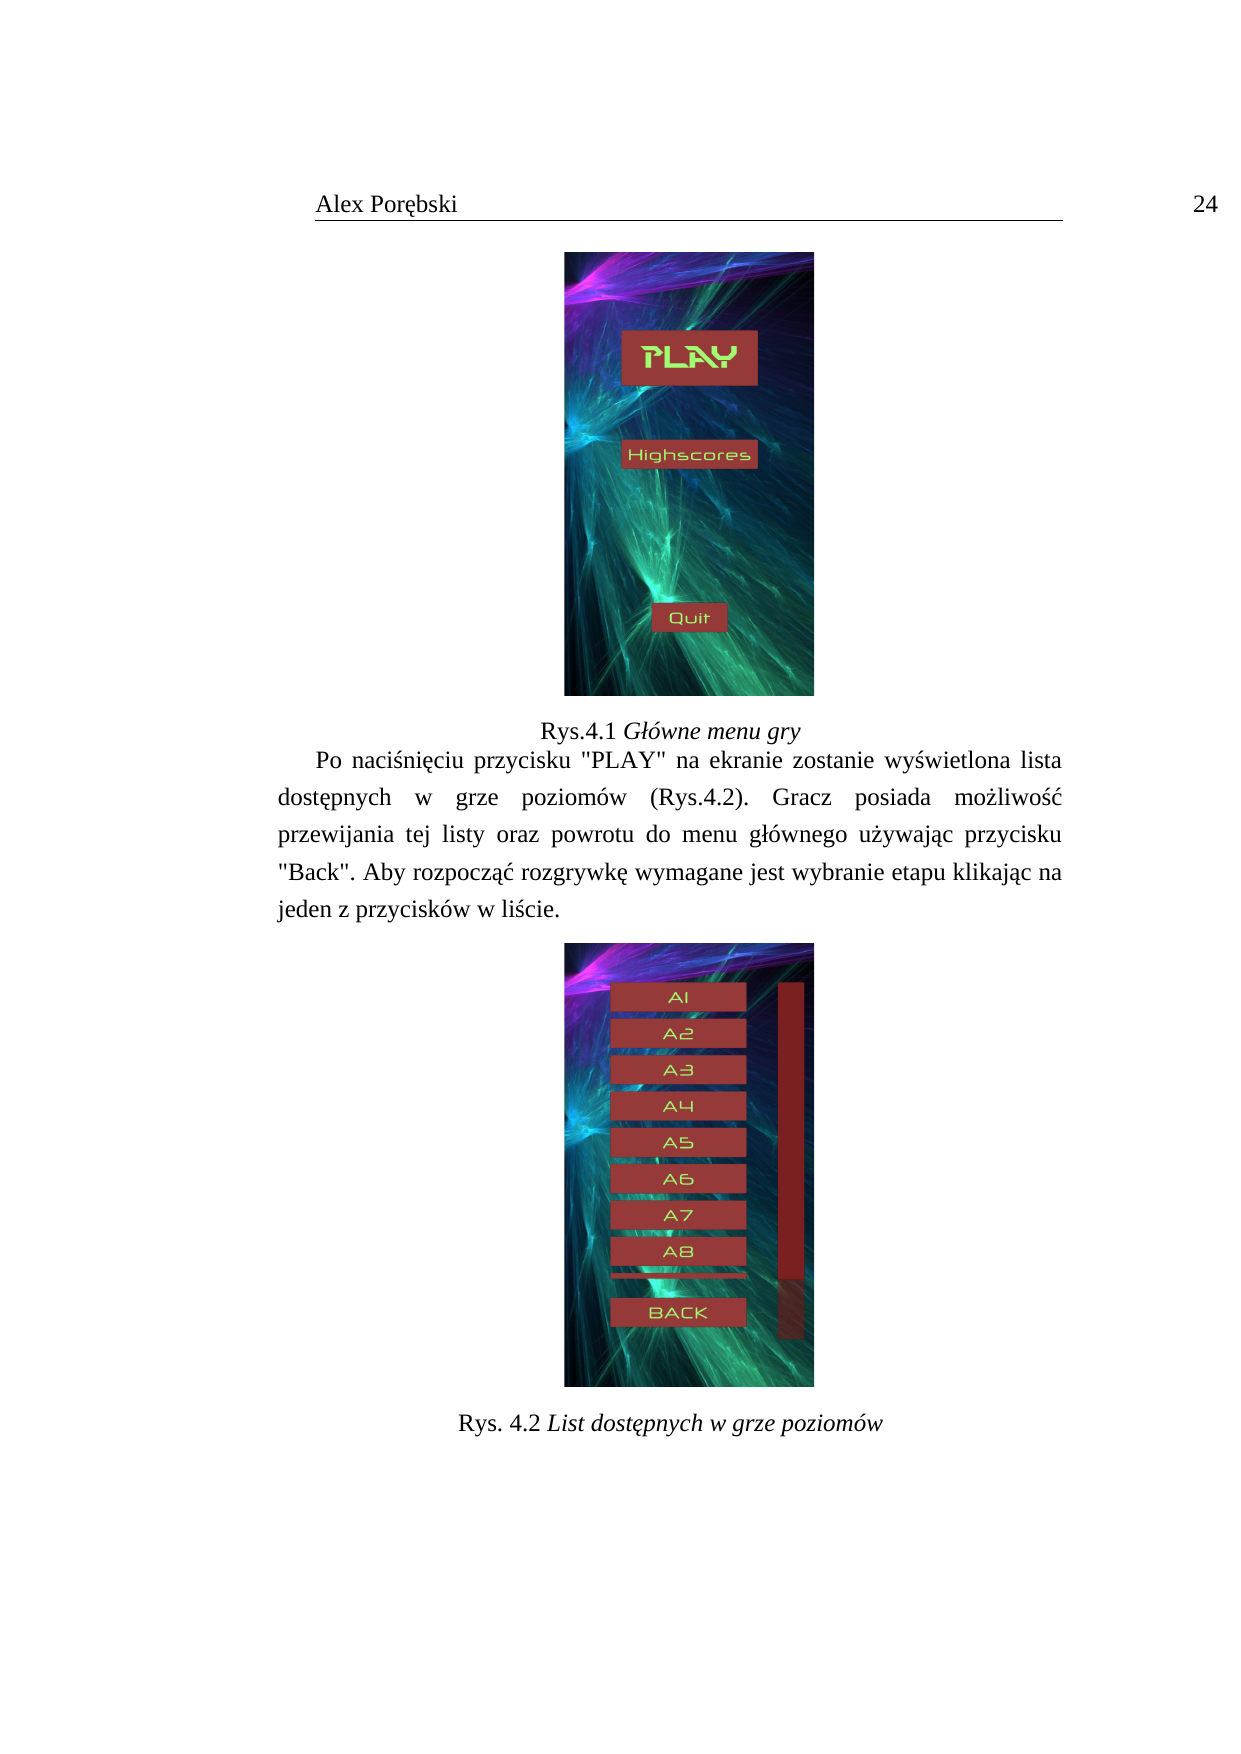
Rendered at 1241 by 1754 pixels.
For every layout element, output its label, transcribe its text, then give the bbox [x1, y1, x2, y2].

picture [564, 252, 815, 696]
text Rys. 4.2 List dostępnych w grze poziomów [278, 1408, 1063, 1437]
text Po naciśnięciu przycisku "PLAY" na ekranie zostanie wyświetlona lista dostępnych w grze poziomów (Rys.4.2). Gracz posiada możliwość przewijania tej listy oraz powrotu do menu głównego używając przycisku "Back". Aby rozpocząć rozgrywkę wymagane jest wybranie etapu klikając na jeden z przycisków w liście. [278, 745, 1063, 923]
text Rys.4.1 Główne menu gry [278, 716, 1063, 745]
picture [564, 1138, 571, 1145]
picture [564, 943, 815, 1387]
